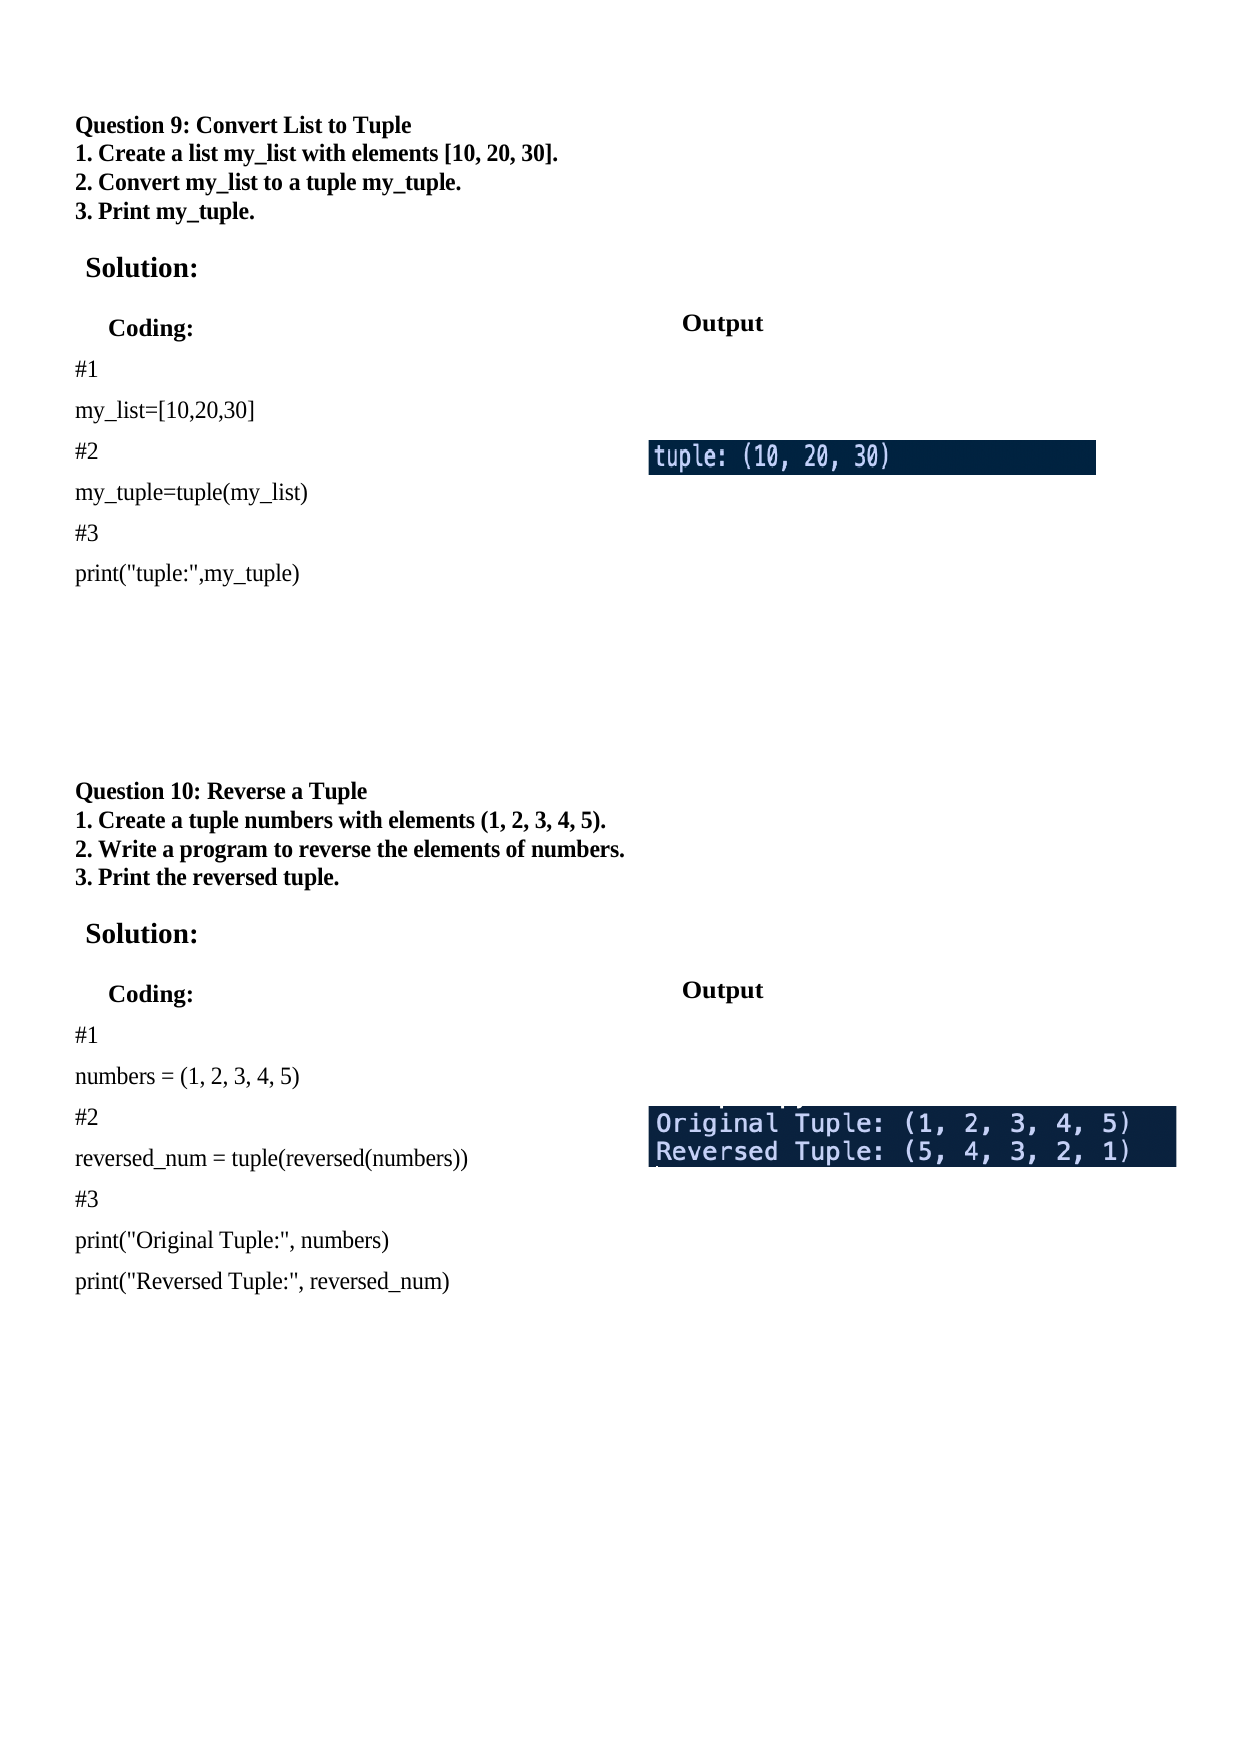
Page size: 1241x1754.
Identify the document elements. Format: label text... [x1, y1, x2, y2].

table_header Coding: #1 numbers = (1, 2, 3, 4, 5) #2 reversed_num = tuple(reversed(numbers)) #3 print("Original Tuple:", numbers) print("Reversed Tuple:", reversed_num) [64, 951, 637, 1410]
table_header Coding: #1 my_list=[10,20,30] #2 my_tuple=tuple(my_list) #3 print("tuple:",my_tuple) [64, 285, 637, 718]
list Question 10: Reverse a Tuple [75, 776, 1165, 805]
table_header Output [638, 285, 1176, 718]
list 1. Create a tuple numbers with elements (1, 2, 3, 4, 5). [75, 805, 1165, 834]
list 3. Print the reversed tuple. [75, 862, 1165, 891]
table_header Output [638, 951, 1176, 1410]
picture [648, 1106, 1177, 1167]
list 2. Write a program to reverse the elements of numbers. [75, 834, 1165, 862]
list Question 9: Convert List to Tuple [75, 110, 1165, 138]
list 2. Convert my_list to a tuple my_tuple. [75, 167, 1165, 196]
list 1. Create a list my_list with elements [10, 20, 30]. [75, 138, 1165, 167]
picture [648, 440, 1096, 475]
subtitle Solution: [85, 917, 1165, 950]
list 3. Print my_tuple. [75, 196, 1165, 225]
subtitle Solution: [85, 250, 1165, 284]
